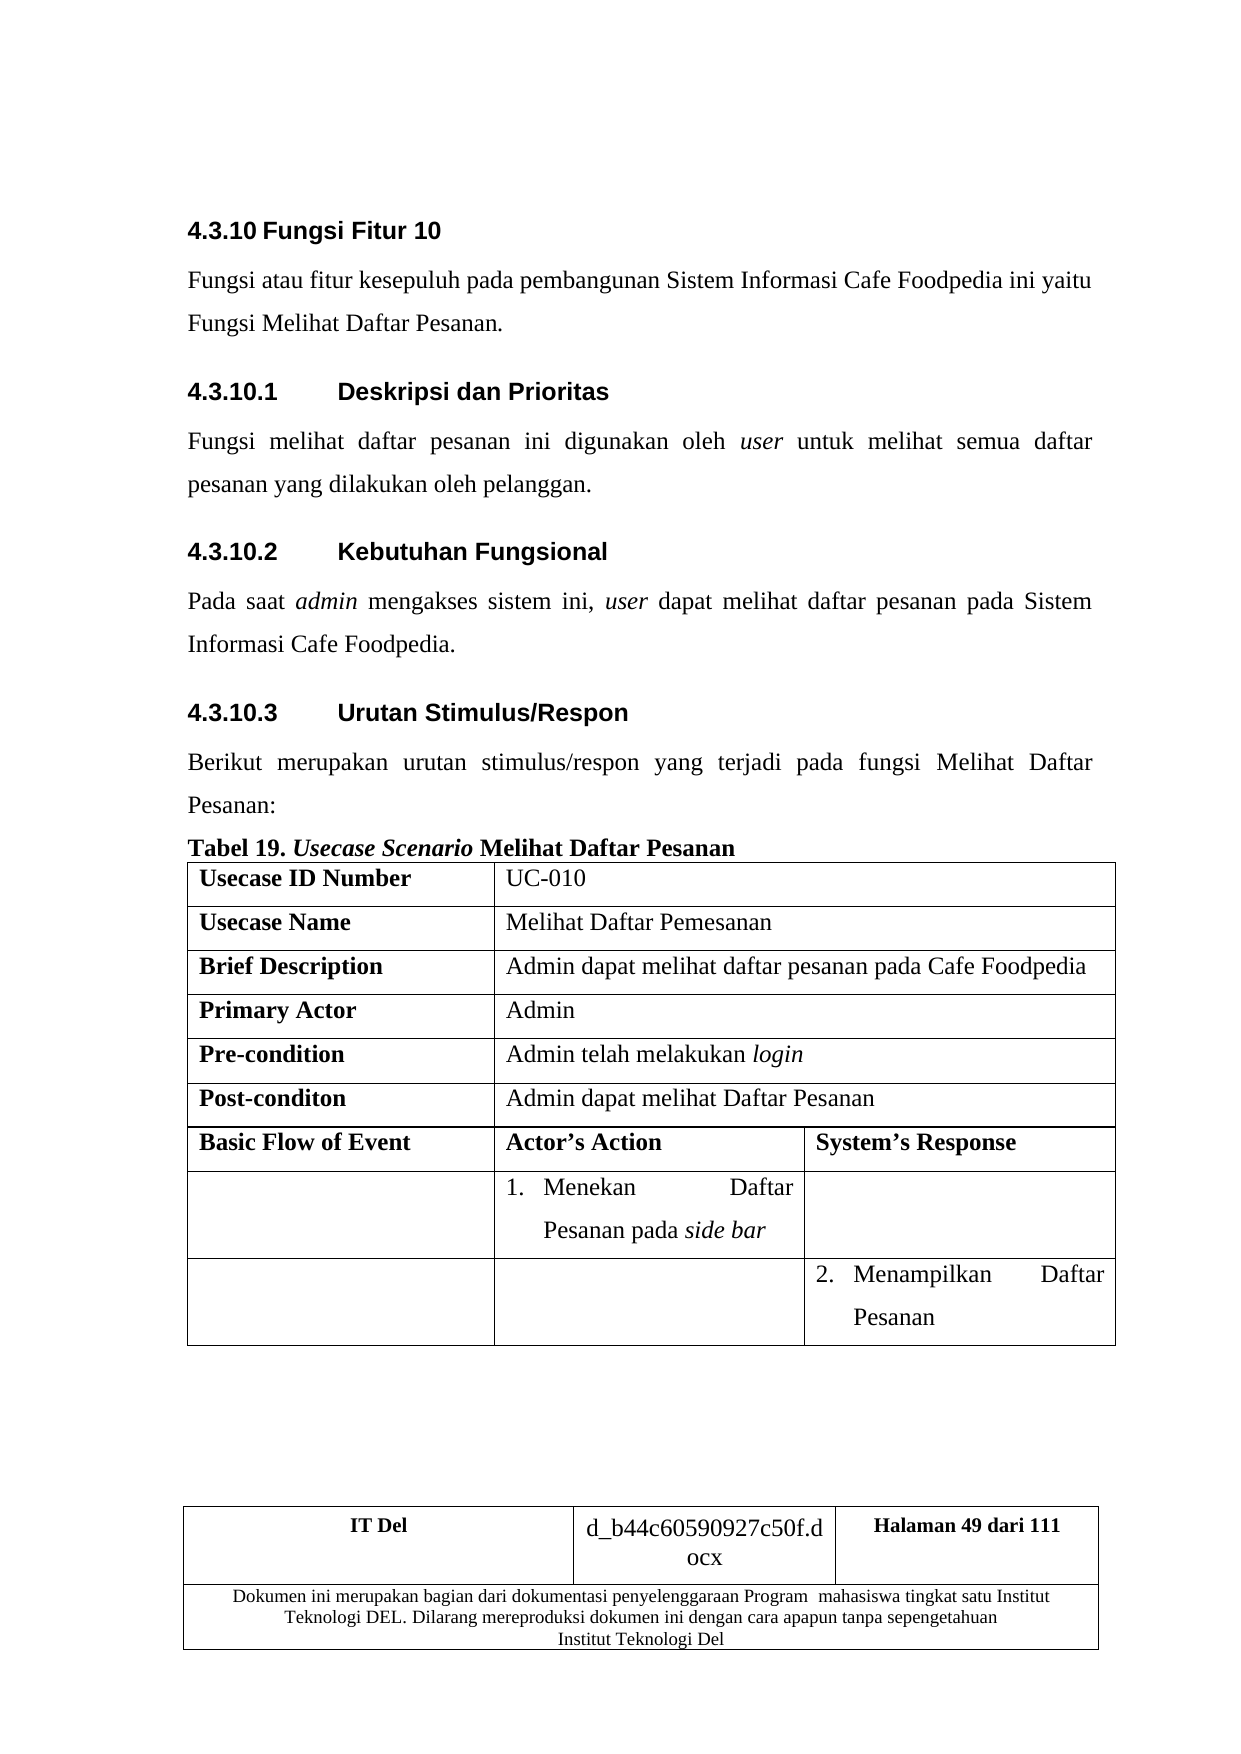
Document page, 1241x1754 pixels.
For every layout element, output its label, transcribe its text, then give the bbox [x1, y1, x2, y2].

text Berikut merupakan urutan stimulus/respon yang terjadi pada fungsi Melihat Daftar Pesanan: [187, 747, 1092, 819]
text Tabel 19. Usecase Scenario Melihat Daftar Pesanan [187, 833, 1092, 862]
subtitle Fungsi Fitur 10 [187, 216, 1092, 244]
table_cell Admin dapat melihat Daftar Pesanan [495, 1084, 1115, 1126]
table_header UC-010 [495, 863, 1115, 906]
table_cell Admin dapat melihat daftar pesanan pada Cafe Foodpedia [495, 951, 1115, 994]
table_cell Usecase Name [188, 907, 494, 950]
subtitle Urutan Stimulus/Respon [187, 698, 1092, 726]
table_cell Menekan Daftar Pesanan pada side bar [495, 1172, 804, 1258]
table_cell Post-conditon [188, 1084, 494, 1126]
table_cell Primary Actor [188, 995, 494, 1038]
subtitle Kebutuhan Fungsional [187, 537, 1092, 566]
text Pada saat admin mengakses sistem ini, user dapat melihat daftar pesanan pada Sistem Informasi Cafe Foodpedia. [187, 586, 1092, 658]
table_cell [805, 1172, 1115, 1258]
table_cell Admin telah melakukan login [495, 1039, 1115, 1082]
table_cell Melihat Daftar Pemesanan [495, 907, 1115, 950]
table_cell [495, 1259, 804, 1345]
table_cell Basic Flow of Event [188, 1128, 494, 1171]
text Fungsi melihat daftar pesanan ini digunakan oleh user untuk melihat semua daftar pesanan yang dilakukan oleh pelanggan. [187, 426, 1092, 498]
table_cell Actor’s Action [495, 1128, 804, 1171]
table_cell Brief Description [188, 951, 494, 994]
table_cell Admin [495, 995, 1115, 1038]
table_header Usecase ID Number [188, 863, 494, 906]
table_cell Pre-condition [188, 1039, 494, 1082]
subtitle Deskripsi dan Prioritas [187, 376, 1092, 405]
table_cell [188, 1259, 494, 1345]
table_cell Menampilkan Daftar Pesanan [805, 1259, 1115, 1345]
table_cell [188, 1172, 494, 1258]
text Fungsi atau fitur kesepuluh pada pembangunan Sistem Informasi Cafe Foodpedia ini yaitu Fungsi Melihat Daftar Pesanan. [187, 265, 1092, 337]
table_cell System’s Response [805, 1128, 1115, 1171]
